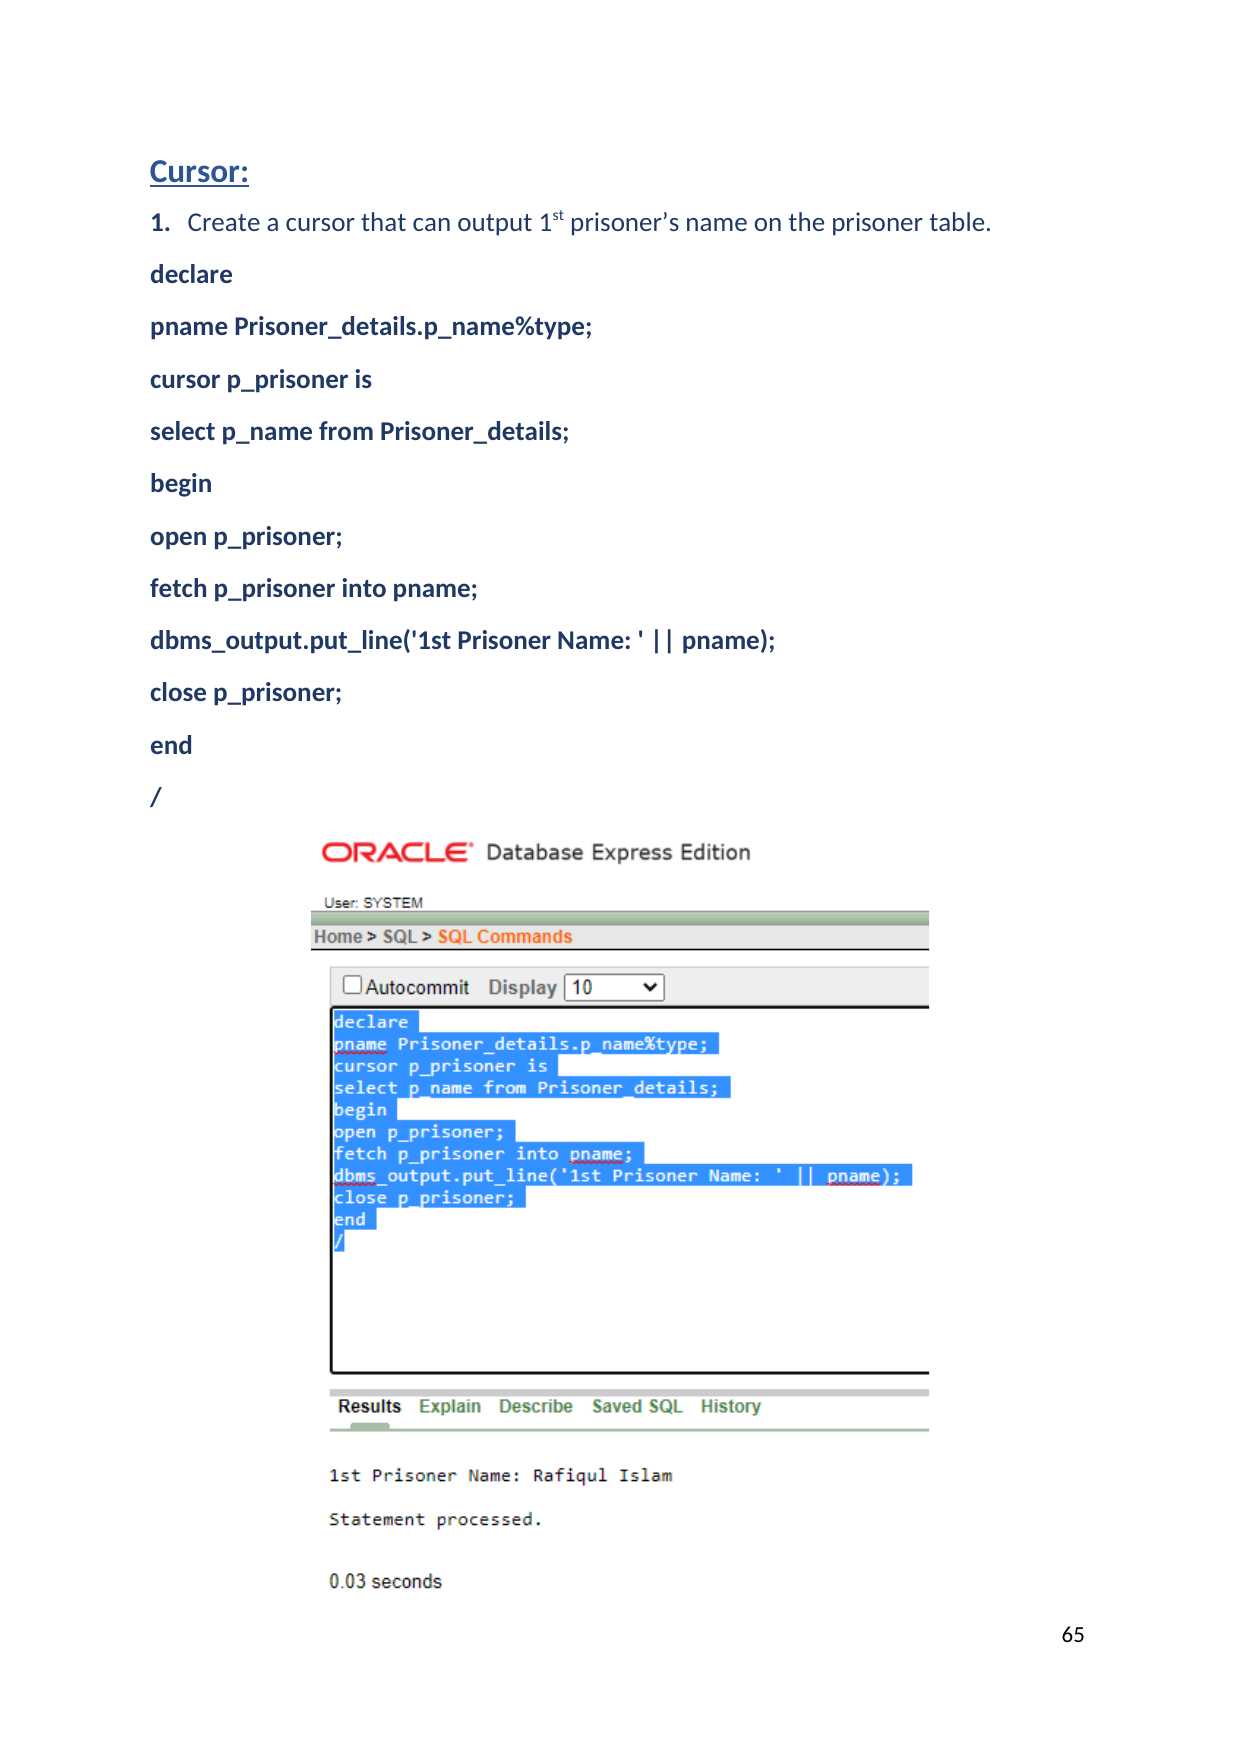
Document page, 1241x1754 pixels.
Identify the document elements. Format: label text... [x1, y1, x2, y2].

subtitle Cursor: [149, 150, 1090, 191]
text declare [150, 257, 1090, 290]
text open p_prisoner; [150, 519, 1090, 552]
text close p_prisoner; [150, 676, 1090, 708]
picture [311, 832, 930, 1600]
text / [150, 780, 1090, 813]
text fetch p_prisoner into pname; [150, 571, 1090, 604]
text begin [150, 466, 1090, 499]
list Create a cursor that can output 1st prisoner’s name on the prisoner table. [150, 205, 1090, 238]
text end [150, 728, 1090, 761]
text cursor p_prisoner is [150, 362, 1090, 395]
text dbms_output.put_line('1st Prisoner Name: ' || pname); [150, 623, 1090, 656]
text pname Prisoner_details.p_name%type; [150, 309, 1090, 342]
text select p_name from Prisoner_details; [150, 414, 1090, 447]
